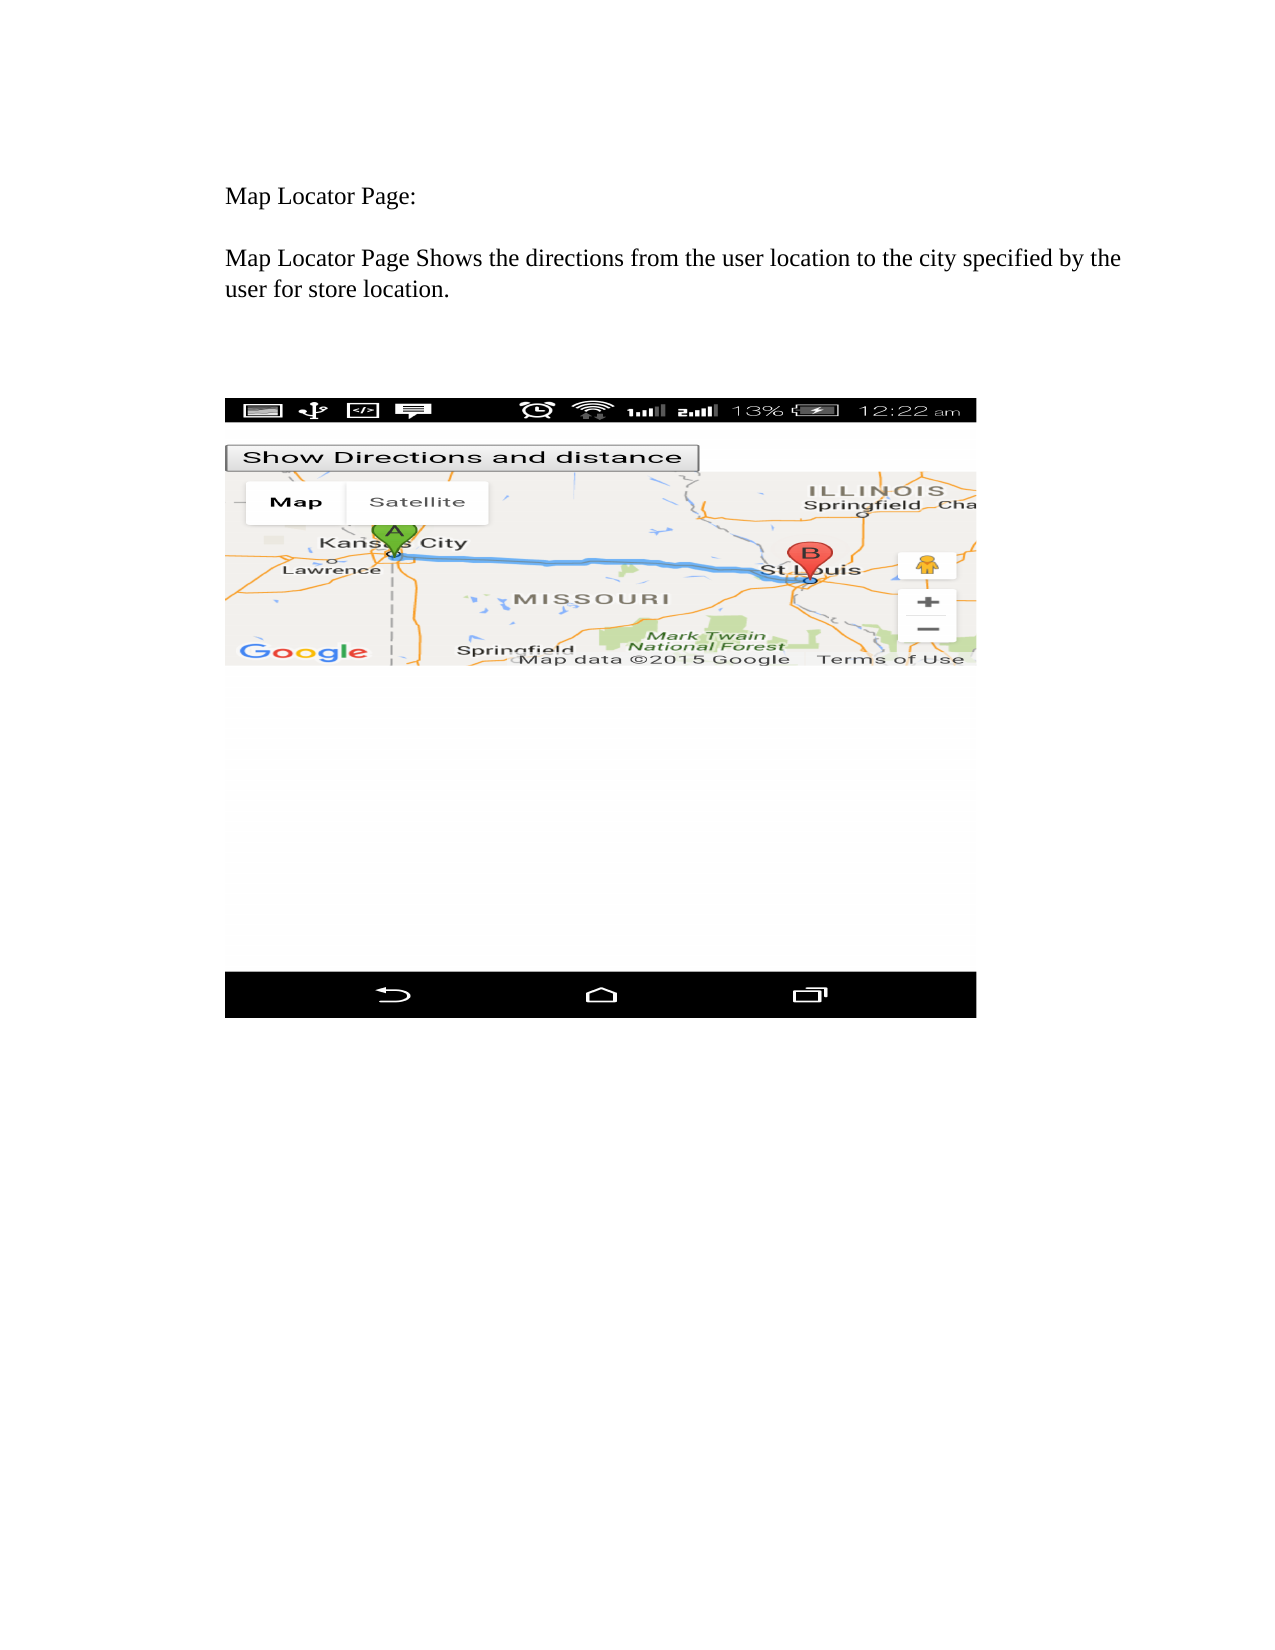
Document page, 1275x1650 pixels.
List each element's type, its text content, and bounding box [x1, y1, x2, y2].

list Map Locator Page Shows the directions from the user location to the city specified by the user for store location. [225, 243, 1125, 303]
list Map Locator Page: [225, 181, 1125, 210]
picture [225, 398, 977, 1018]
